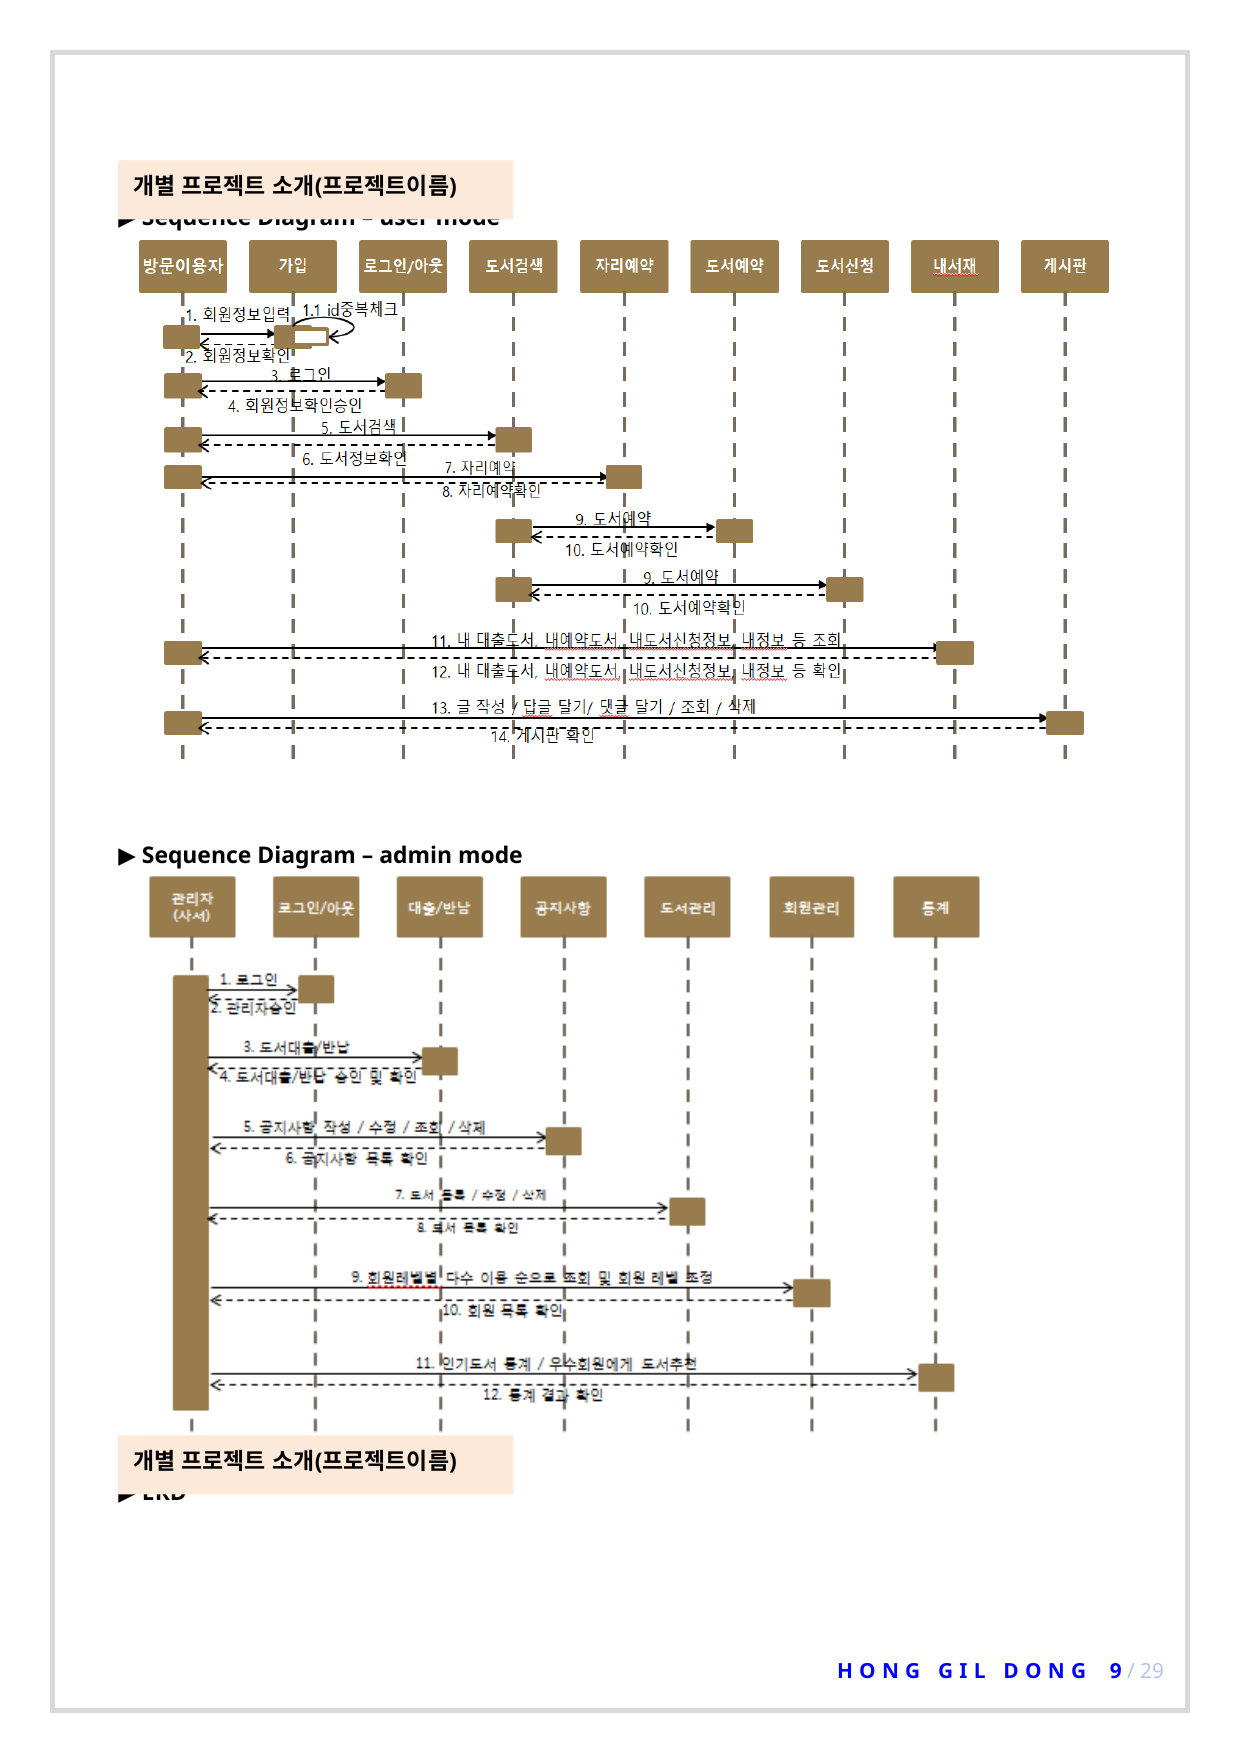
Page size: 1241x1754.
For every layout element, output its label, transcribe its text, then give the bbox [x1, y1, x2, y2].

picture [136, 237, 1112, 759]
text ▶ Sequence Diagram – admin mode [118, 836, 1122, 873]
text ▶ ERD [118, 1473, 1122, 1511]
picture [145, 873, 986, 1436]
text ▶ Sequence Diagram – user mode [118, 198, 1122, 236]
